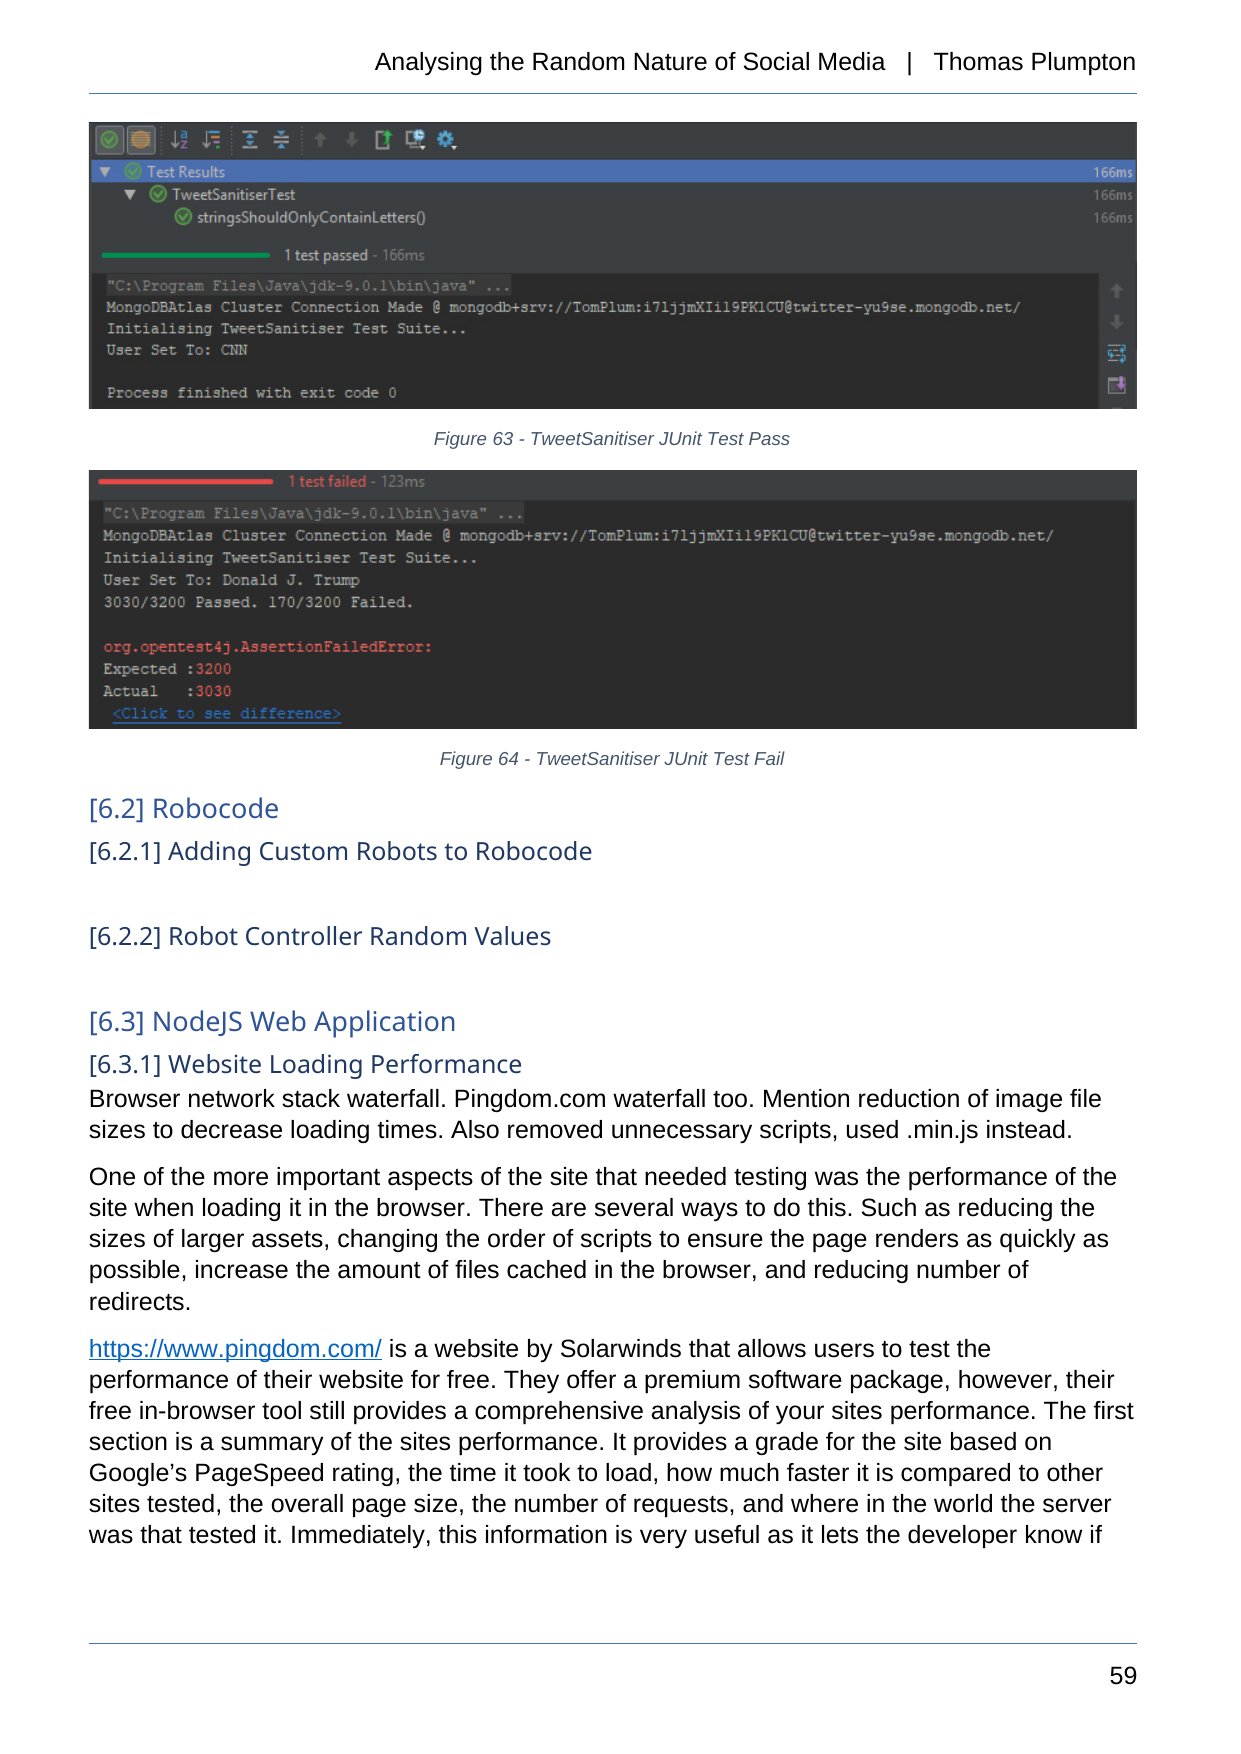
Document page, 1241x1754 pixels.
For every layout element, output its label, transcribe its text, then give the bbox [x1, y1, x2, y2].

subtitle [6.3] NodeJS Web Application [89, 1003, 1137, 1040]
subtitle [6.2] Robocode [89, 790, 1137, 827]
text Browser network stack waterfall. Pingdom.com waterfall too. Mention reduction of image file sizes to decrease loading times. Also removed unnecessary scripts, used .min.js instead. [89, 1083, 1137, 1143]
subtitle [6.2.1] Adding Custom Robots to Robocode [89, 834, 1137, 868]
picture [88, 470, 1137, 729]
subtitle [6.3.1] Website Loading Performance [89, 1047, 1137, 1081]
subtitle [6.2.2] Robot Controller Random Values [89, 918, 1137, 952]
picture [88, 122, 1137, 409]
text One of the more important aspects of the site that needed testing was the performance of the site when loading it in the browser. There are several ways to do this. Such as reducing the sizes of larger assets, changing the order of scripts to ensure the page renders as quickly as possible, increase the amount of files cached in the browser, and reducing number of redirects. [89, 1162, 1137, 1315]
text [89, 1334, 1137, 1549]
